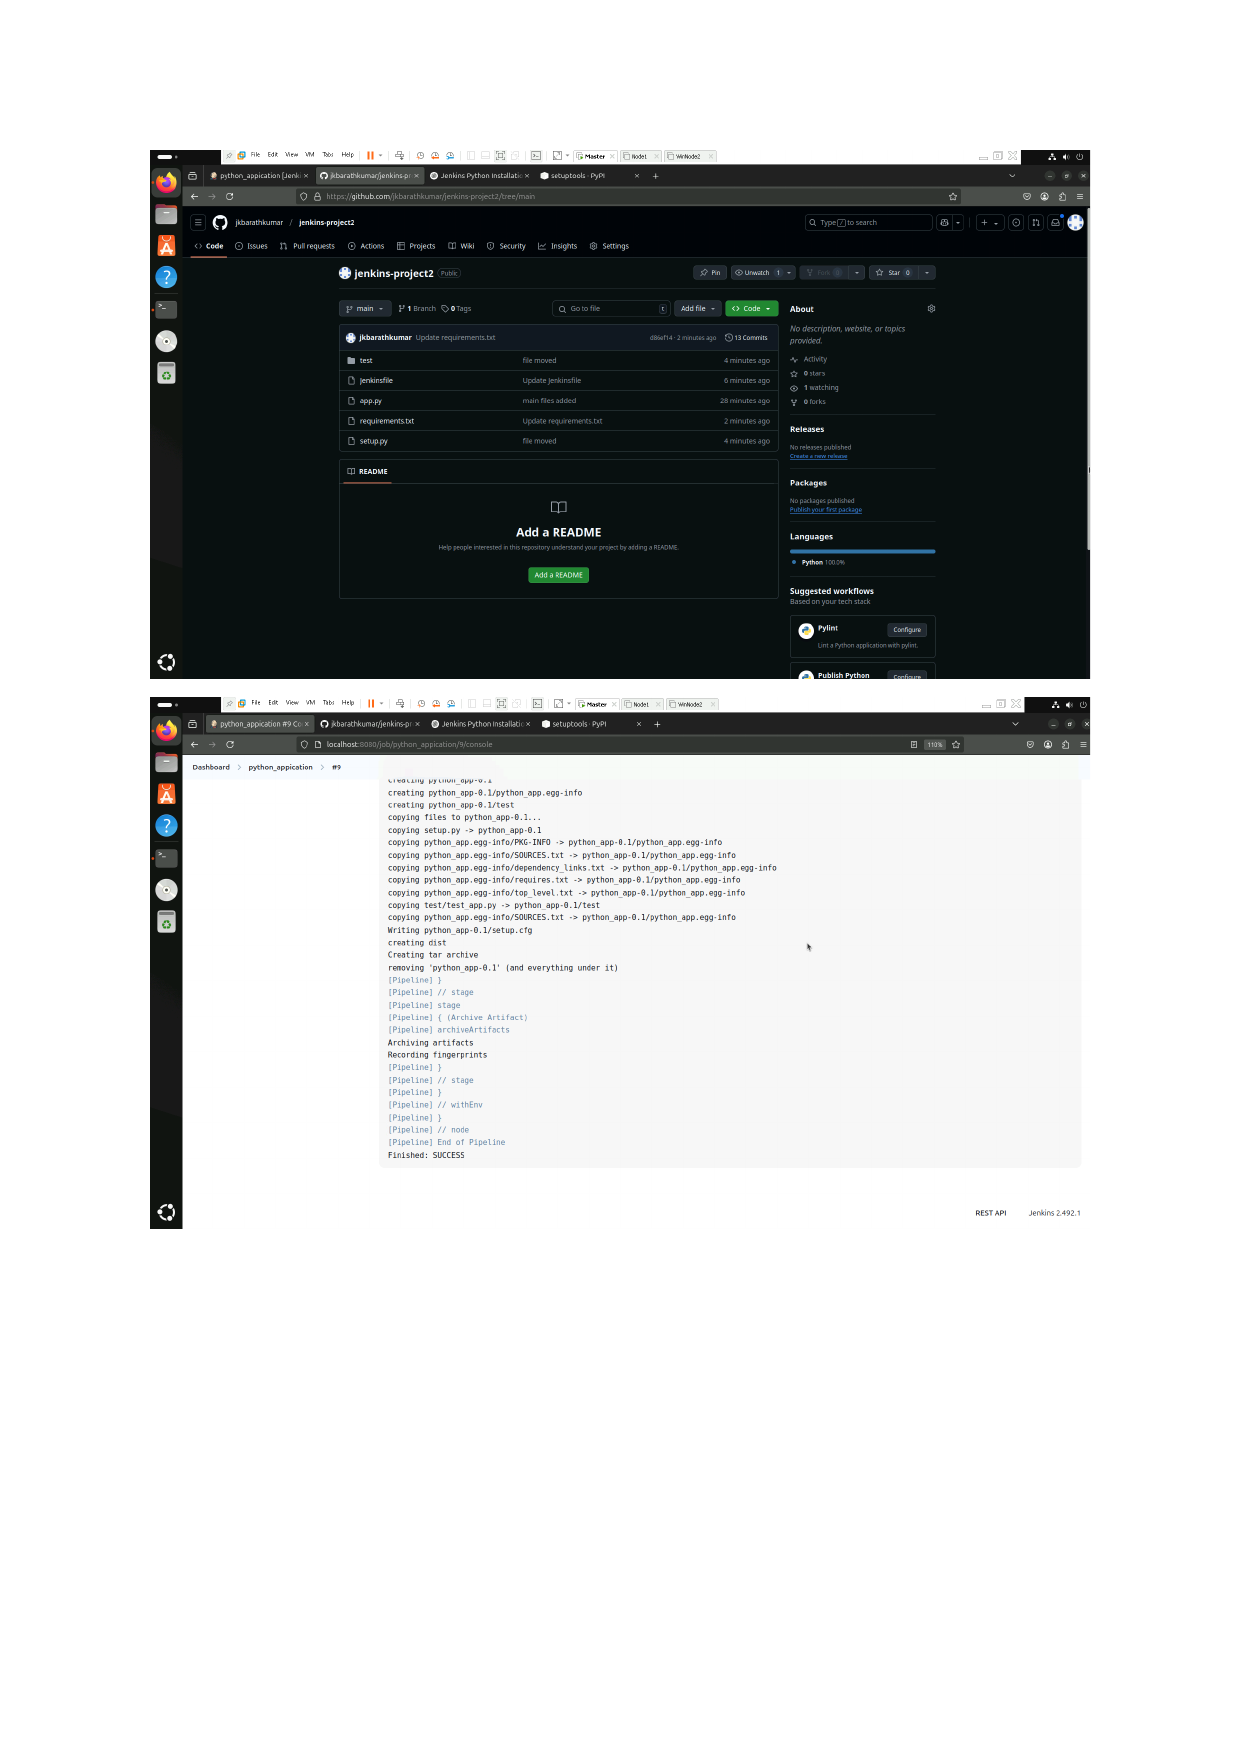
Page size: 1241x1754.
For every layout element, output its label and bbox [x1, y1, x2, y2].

picture [150, 150, 1091, 679]
picture [150, 697, 1091, 1229]
